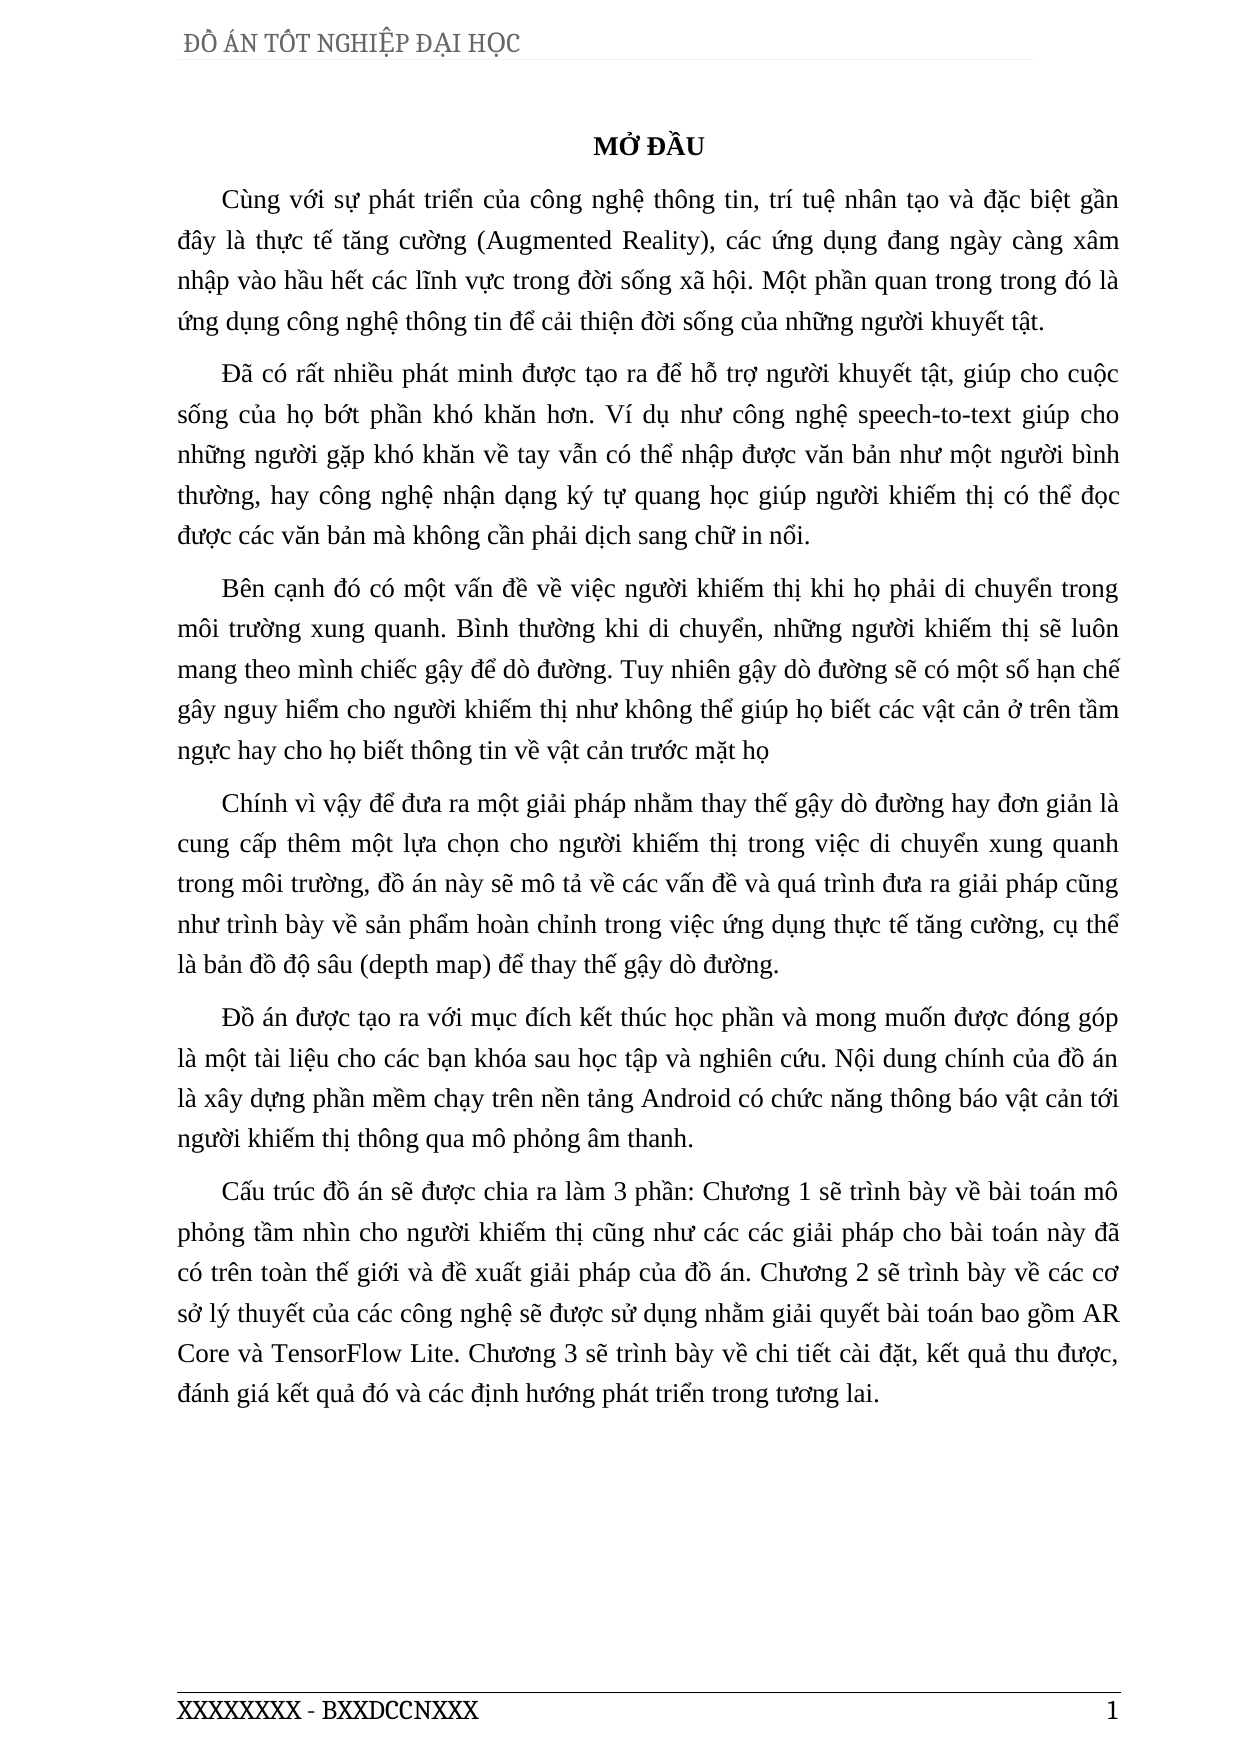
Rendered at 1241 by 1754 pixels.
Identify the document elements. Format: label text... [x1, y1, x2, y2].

text Chính vì vậy để đưa ra một giải pháp nhằm thay thế gậy dò đường hay đơn giản là cung cấp thêm một lựa chọn cho người khiếm thị trong việc di chuyển xung quanh trong môi trường, đồ án này sẽ mô tả về các vấn đề và quá trình đưa ra giải pháp cũng như trình bày về sản phẩm hoàn chỉnh trong việc ứng dụng thực tế tăng cường, cụ thể là bản đồ độ sâu (depth map) để thay thế gậy dò đường. [177, 787, 1121, 979]
text Cùng với sự phát triển của công nghệ thông tin, trí tuệ nhân tạo và đặc biệt gần đây là thực tế tăng cường (Augmented Reality), các ứng dụng đang ngày càng xâm nhập vào hầu hết các lĩnh vực trong đời sống xã hội. Một phần quan trong trong đó là ứng dụng công nghệ thông tin để cải thiện đời sống của những người khuyết tật. [177, 183, 1121, 336]
text Bên cạnh đó có một vấn đề về việc người khiếm thị khi họ phải di chuyển trong môi trường xung quanh. Bình thường khi di chuyển, những người khiếm thị sẽ luôn mang theo mình chiếc gậy để dò đường. Tuy nhiên gậy dò đường sẽ có một số hạn chế gây nguy hiểm cho người khiếm thị như không thể giúp họ biết các vật cản ở trên tầm ngực hay cho họ biết thông tin về vật cản trước mặt họ [177, 572, 1121, 765]
text Đồ án được tạo ra với mục đích kết thúc học phần và mong muốn được đóng góp là một tài liệu cho các bạn khóa sau học tập và nghiên cứu. Nội dung chính của đồ án là xây dựng phần mềm chạy trên nền tảng Android có chức năng thông báo vật cản tới người khiếm thị thông qua mô phỏng âm thanh. [177, 1001, 1121, 1154]
text Đã có rất nhiều phát minh được tạo ra để hỗ trợ người khuyết tật, giúp cho cuộc sống của họ bớt phần khó khăn hơn. Ví dụ như công nghệ speech-to-text giúp cho những người gặp khó khăn về tay vẫn có thể nhập được văn bản như một người bình thường, hay công nghệ nhận dạng ký tự quang học giúp người khiếm thị có thể đọc được các văn bản mà không cần phải dịch sang chữ in nổi. [177, 358, 1121, 550]
text Cấu trúc đồ án sẽ được chia ra làm 3 phần: Chương 1 sẽ trình bày về bài toán mô phỏng tầm nhìn cho người khiếm thị cũng như các các giải pháp cho bài toán này đã có trên toàn thế giới và đề xuất giải pháp của đồ án. Chương 2 sẽ trình bày về các cơ sở lý thuyết của các công nghệ sẽ được sử dụng nhằm giải quyết bài toán bao gồm AR Core và TensorFlow Lite. Chương 3 sẽ trình bày về chi tiết cài đặt, kết quả thu được, đánh giá kết quả đó và các định hướng phát triển trong tương lai. [177, 1176, 1121, 1409]
subtitle MỞ ĐẦU [177, 131, 1121, 162]
